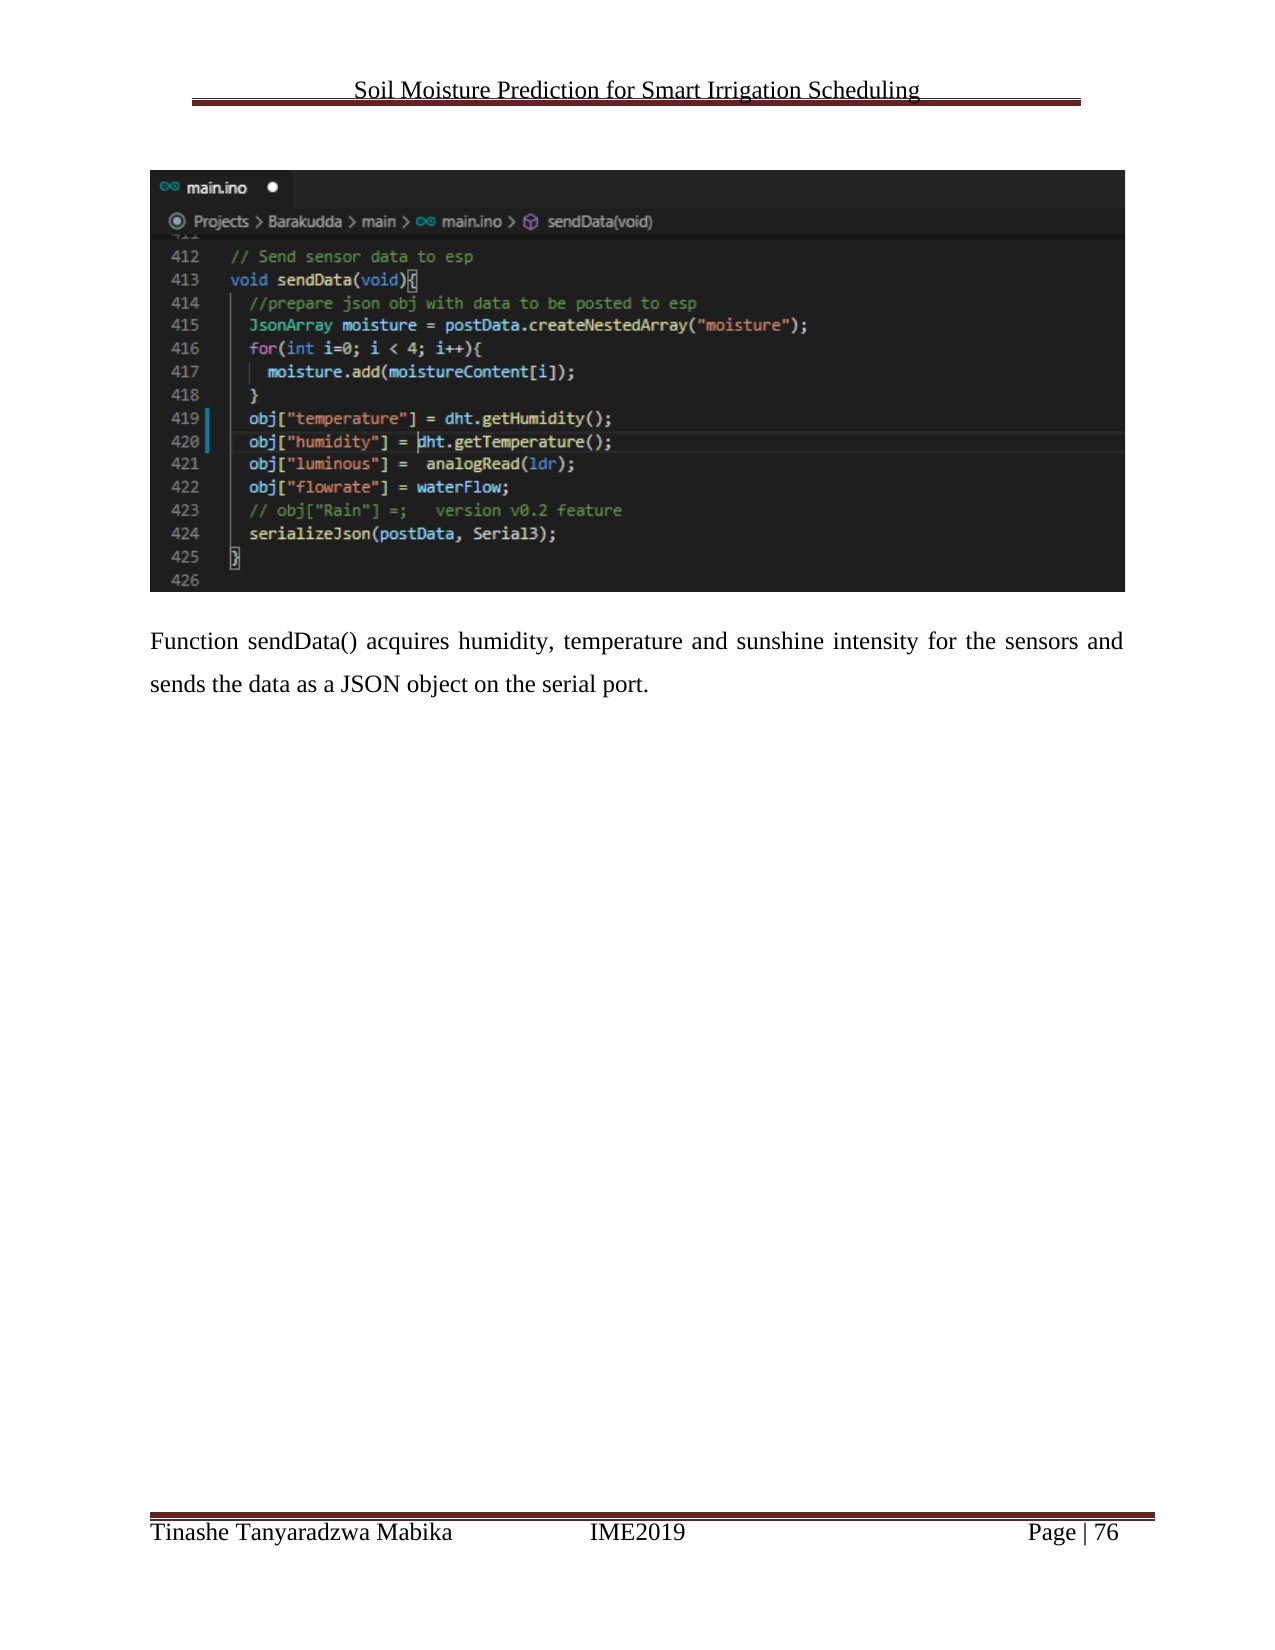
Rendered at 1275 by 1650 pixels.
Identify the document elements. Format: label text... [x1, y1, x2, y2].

text Function sendData() acquires humidity, temperature and sunshine intensity for the sensors and sends the data as a JSON object on the serial port. [150, 626, 1125, 698]
picture [150, 170, 1125, 592]
